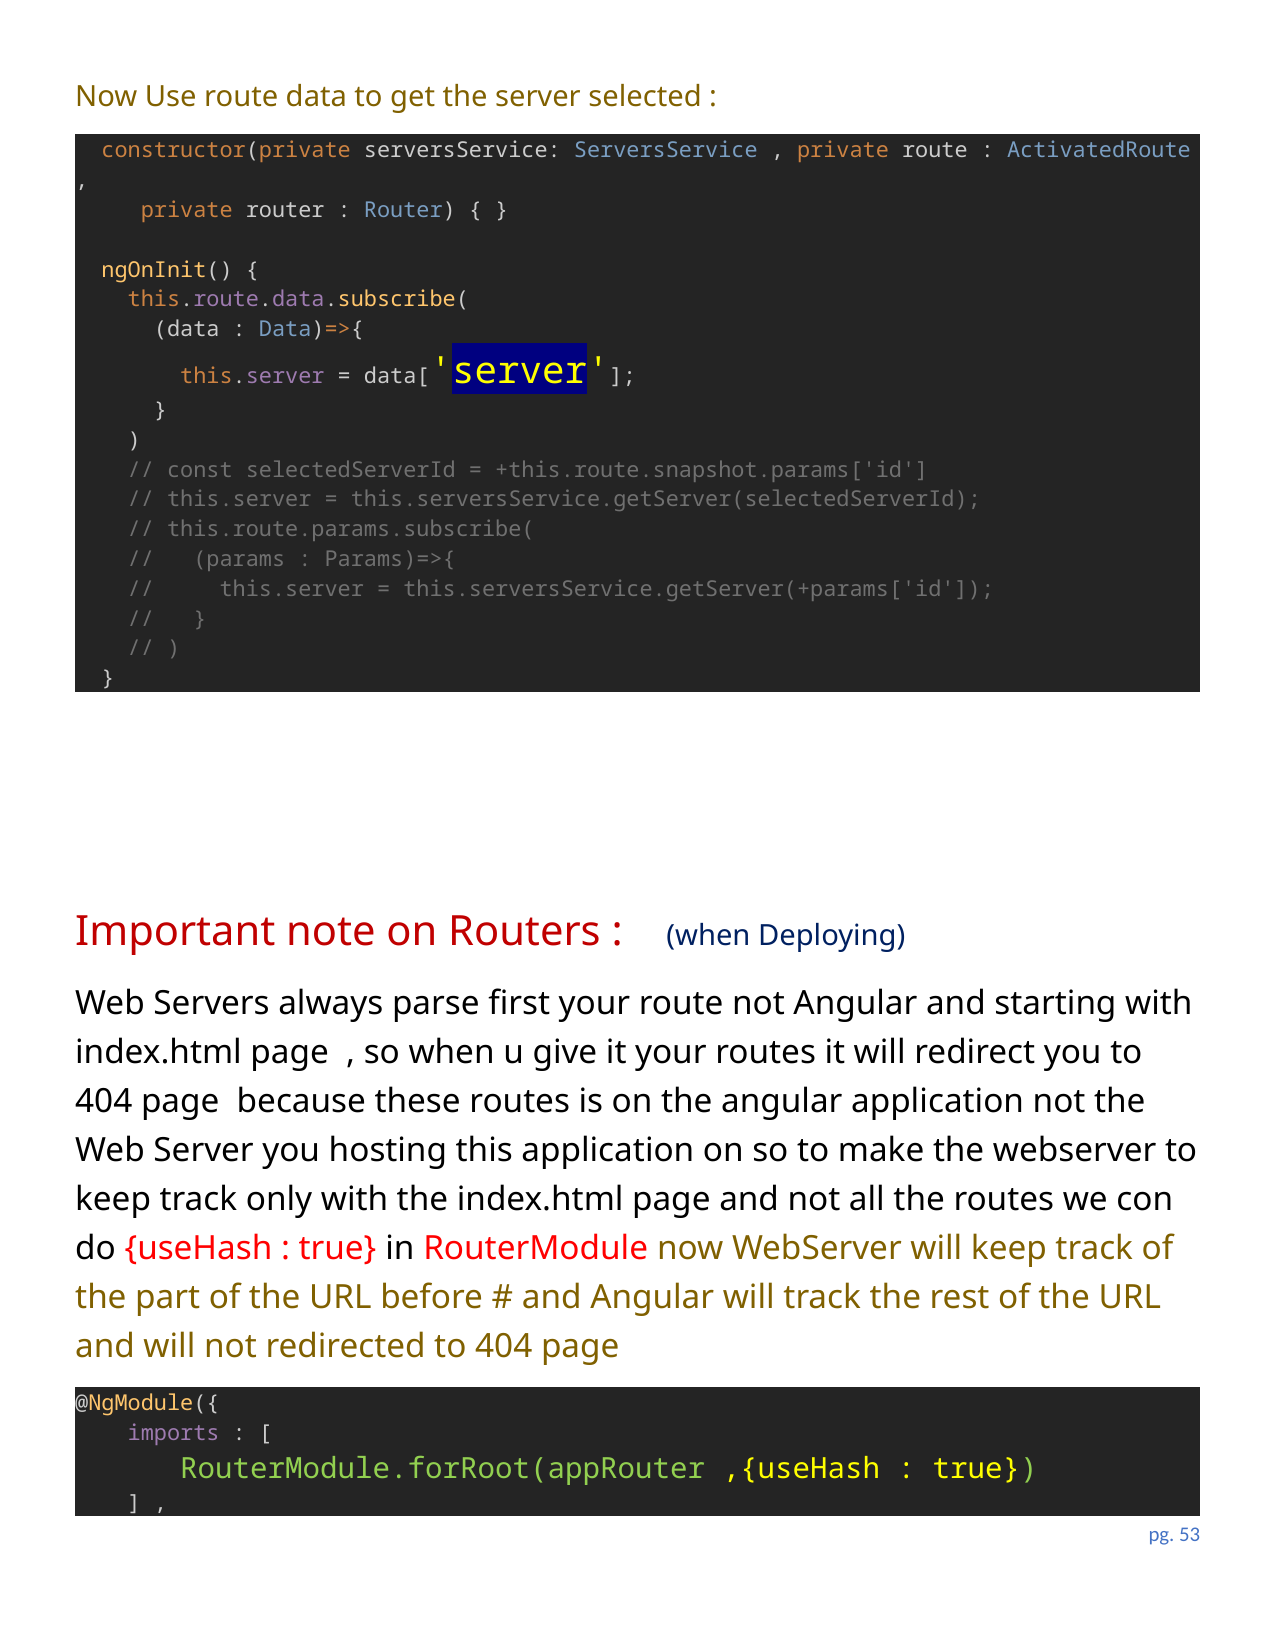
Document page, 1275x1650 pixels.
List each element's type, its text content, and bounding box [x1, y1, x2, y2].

text Important note on Routers : (when Deploying) [75, 901, 1200, 958]
text // const selectedServerId = +this.route.snapshot.params['id'] [75, 454, 1200, 483]
text constructor(private serversService: ServersService , private route : ActivatedRoute , [75, 134, 1200, 194]
text Now Use route data to get the server selected : [75, 75, 1200, 115]
text // (params : Params)=>{ [75, 543, 1200, 573]
text @NgModule({ [75, 1387, 1200, 1417]
text } [75, 662, 1200, 692]
text } [75, 394, 1200, 424]
text ) [75, 424, 1200, 454]
text RouterModule.forRoot(appRouter ,{useHash : true}) [75, 1447, 1200, 1487]
text ngOnInit() { [75, 254, 1200, 283]
text this.route.data.subscribe( [75, 283, 1200, 313]
text Web Servers always parse first your route not Angular and starting with index.html page , so when u give it your routes it will redirect you to 404 page because these routes is on the angular application not the Web Server you hosting this application on so to make the webserver to keep track only with the index.html page and not all the routes we con do {useHash : true} in RouterModule now WebServer will keep track of the part of the URL before # and Angular will track the rest of the URL and will not redirected to 404 page [75, 979, 1200, 1367]
text imports : [ [75, 1417, 1200, 1447]
text // this.server = this.serversService.getServer(+params['id']); [75, 573, 1200, 603]
text // this.server = this.serversService.getServer(selectedServerId); [75, 483, 1200, 513]
text // ) [75, 632, 1200, 662]
text private router : Router) { } [75, 194, 1200, 224]
text ] , [75, 1487, 1200, 1516]
text // this.route.params.subscribe( [75, 513, 1200, 543]
text (data : Data)=>{ [75, 313, 1200, 343]
text // } [75, 603, 1200, 632]
text this.server = data['server']; [75, 343, 452, 394]
text this.server = data['server']; [587, 343, 1200, 394]
